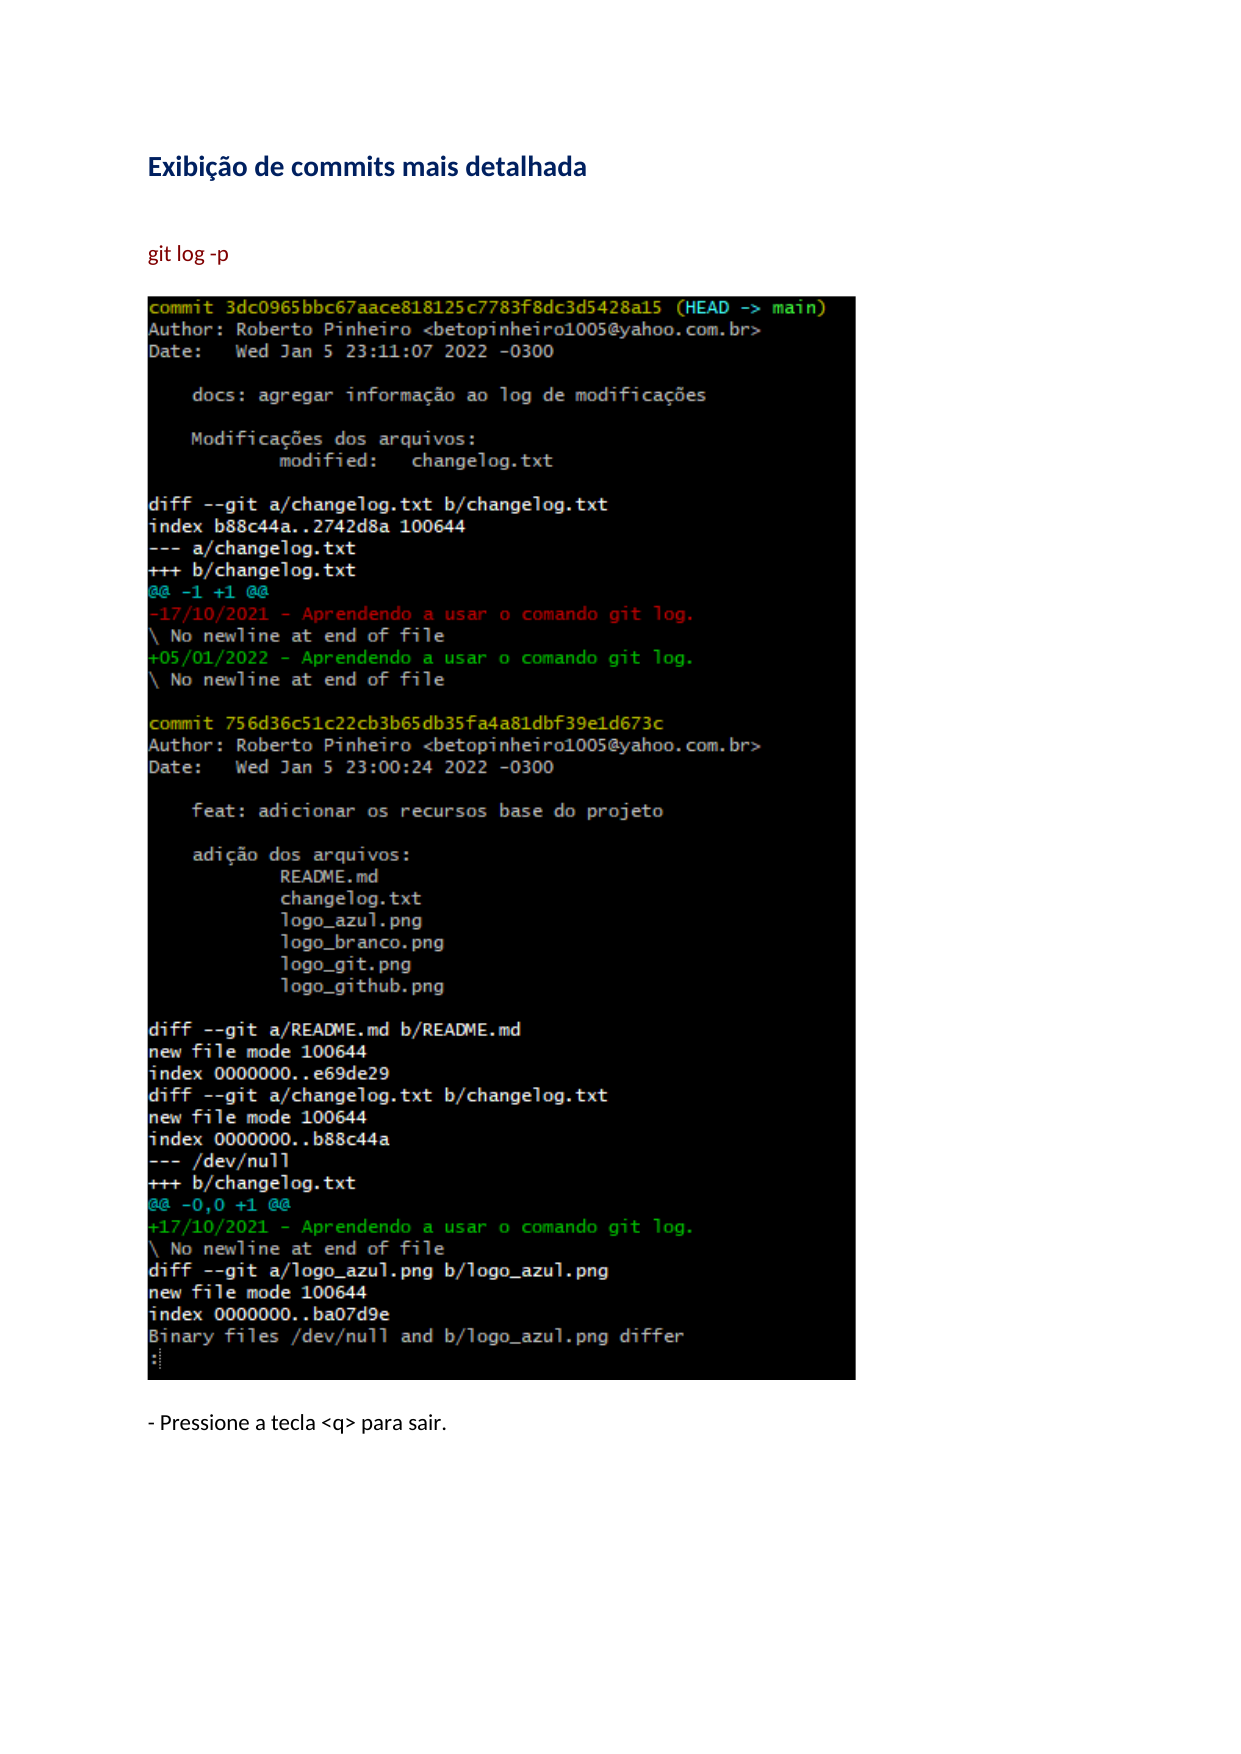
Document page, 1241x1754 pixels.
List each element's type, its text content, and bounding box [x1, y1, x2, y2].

text git log -p [148, 239, 1122, 267]
picture [147, 295, 856, 1380]
subtitle Exibição de commits mais detalhada [148, 148, 1122, 183]
text - Pressione a tecla <q> para sair. [148, 1408, 1122, 1436]
